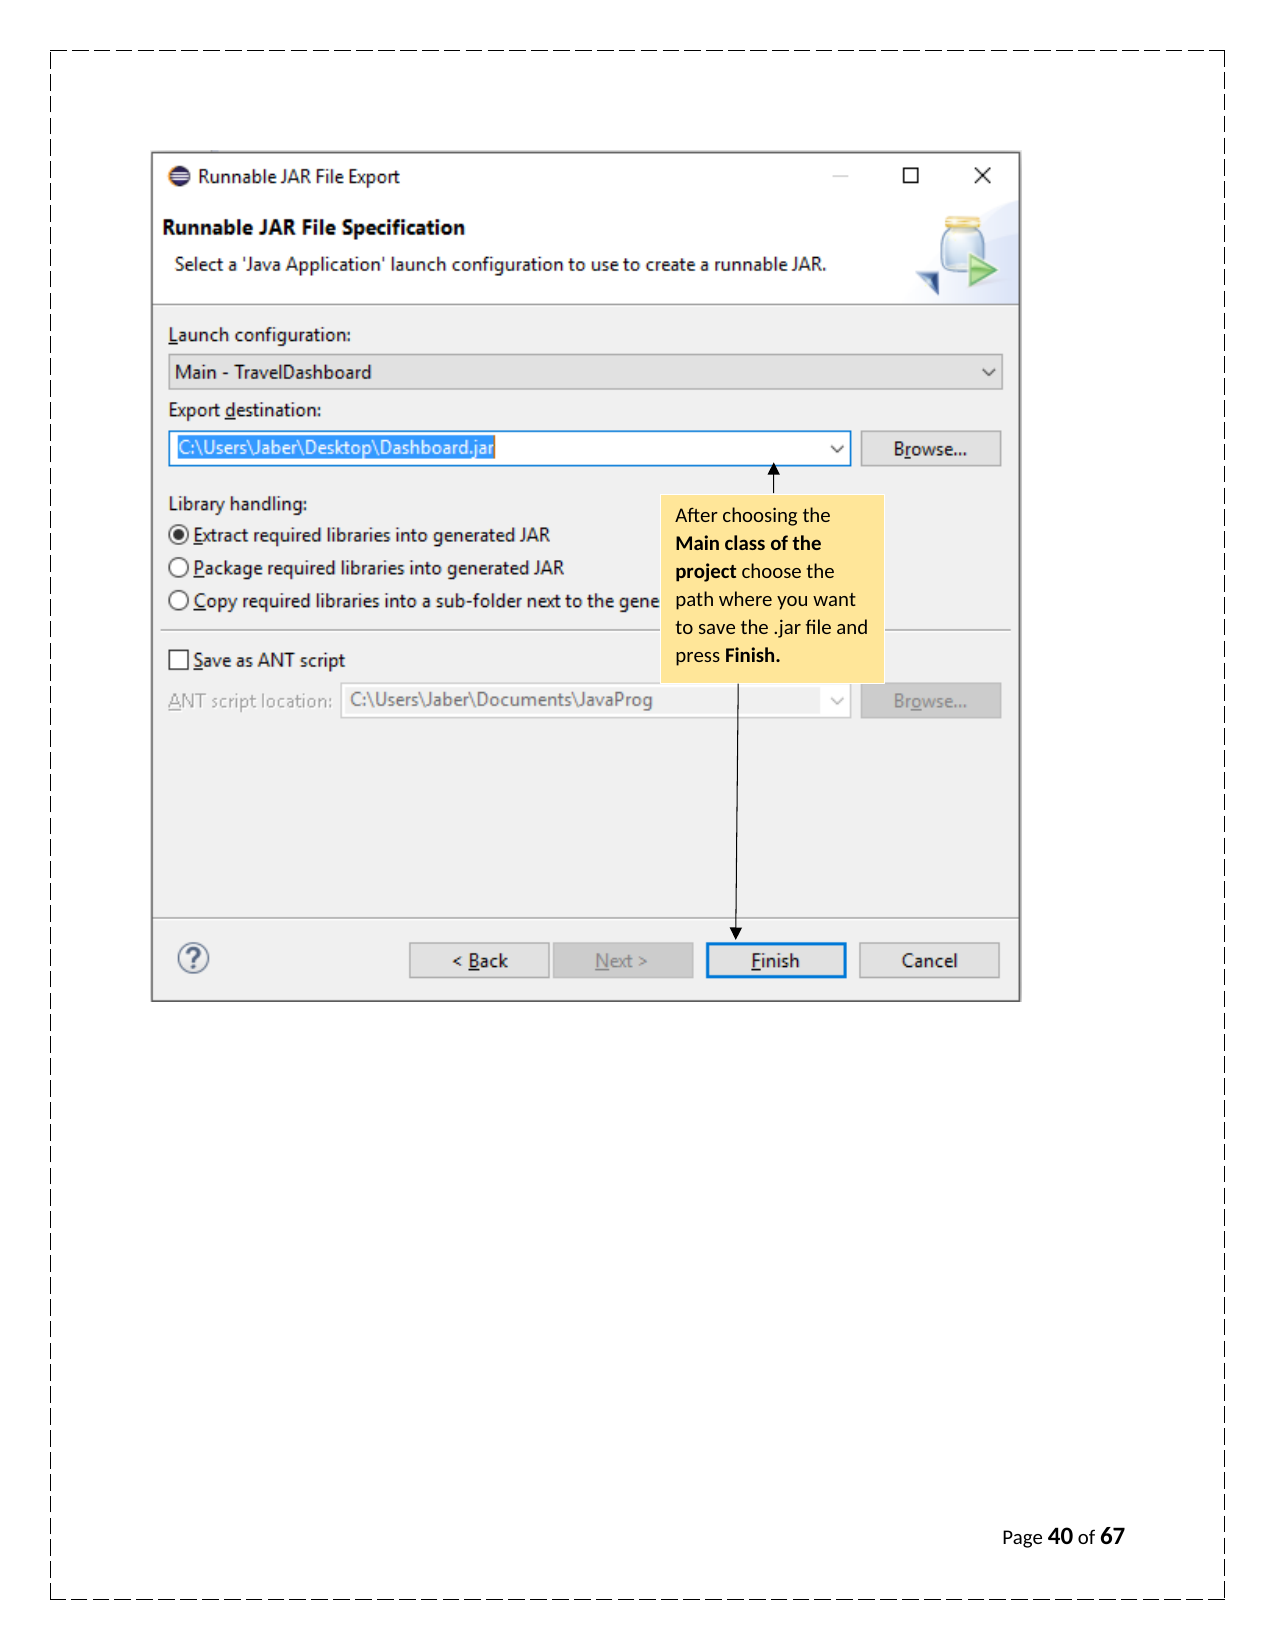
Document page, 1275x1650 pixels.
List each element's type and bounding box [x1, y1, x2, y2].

picture [150, 150, 1022, 1002]
